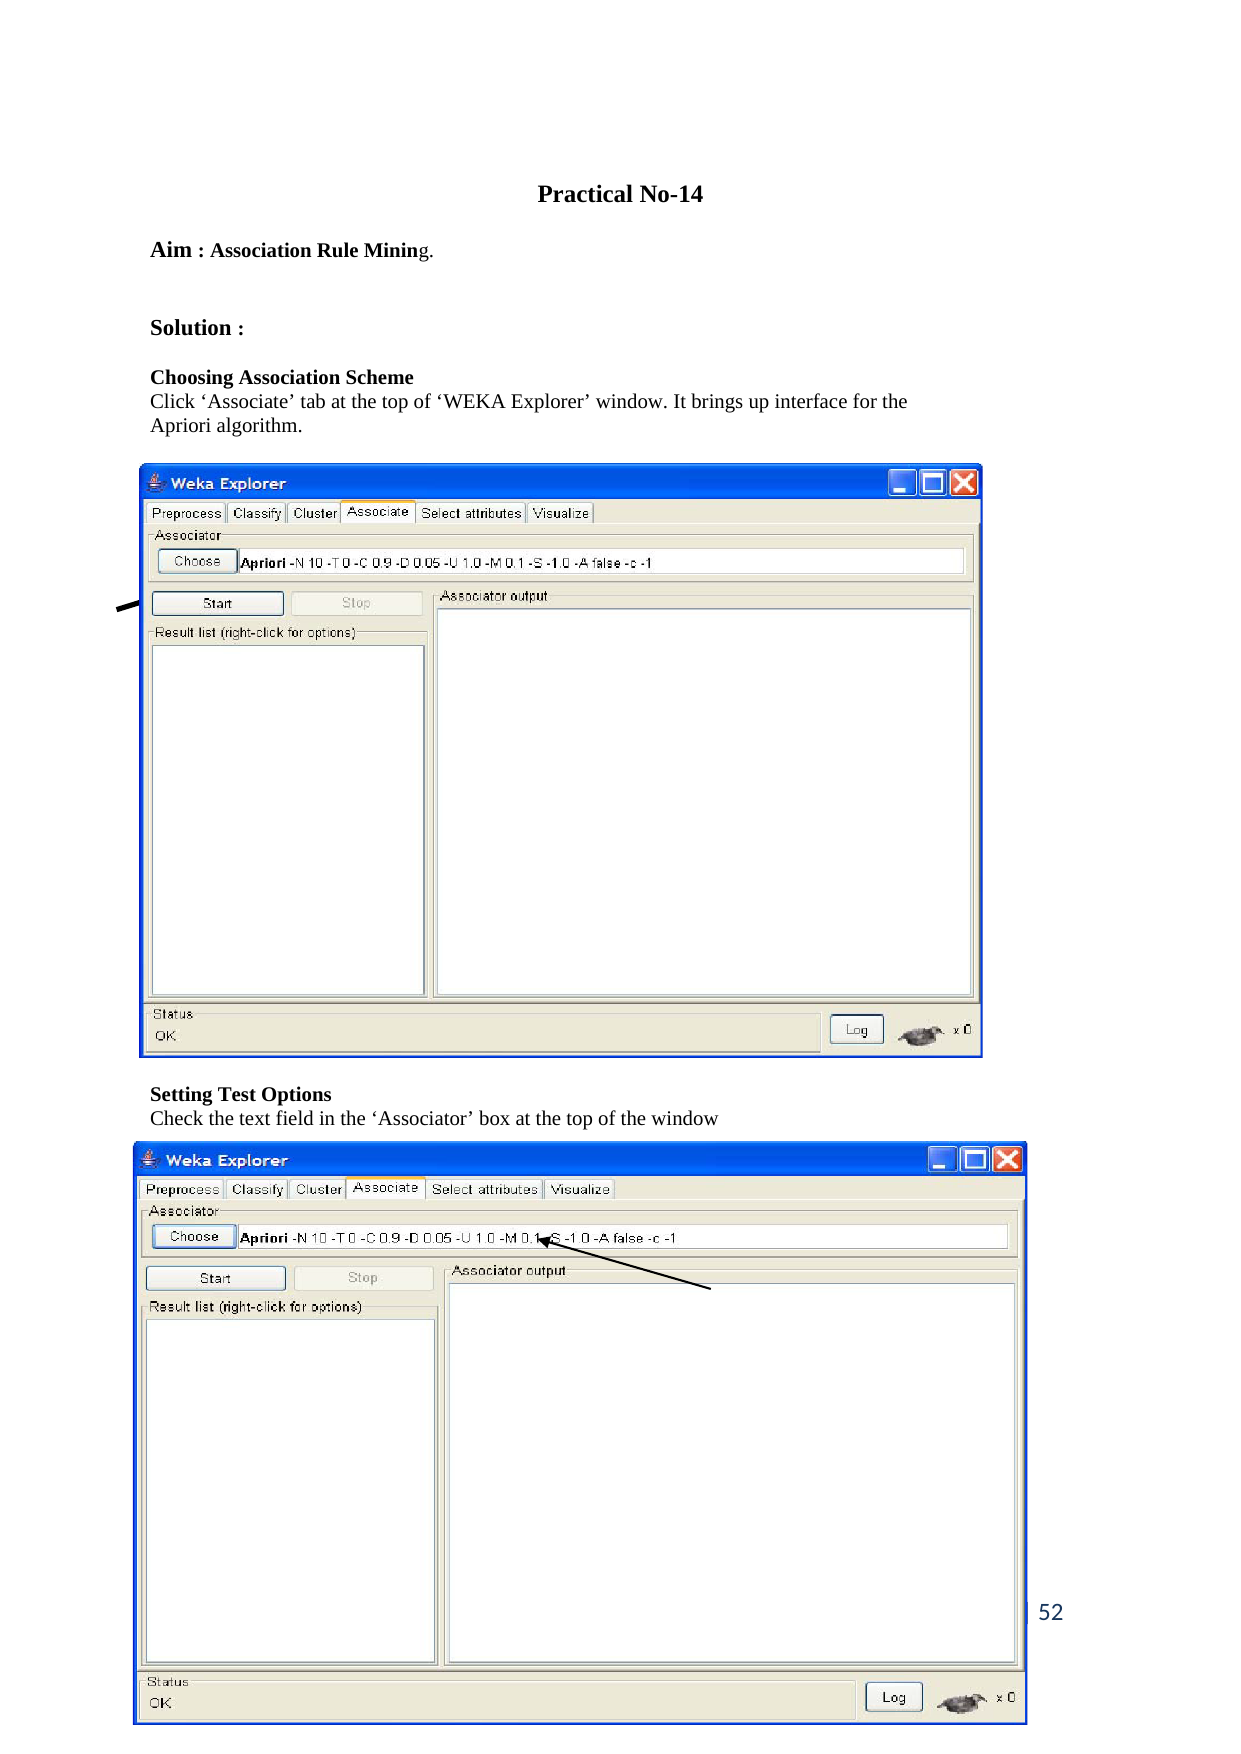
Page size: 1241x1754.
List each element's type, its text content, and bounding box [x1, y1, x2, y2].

picture [132, 1141, 1028, 1725]
text Practical No-14 [150, 179, 1090, 207]
picture [139, 463, 983, 1058]
text Choosing Association Scheme [150, 365, 1090, 389]
text Solution : [150, 314, 1090, 340]
text Apriori algorithm. [150, 413, 1090, 437]
text Setting Test Options [150, 1082, 1090, 1106]
text Aim : Association Rule Mining. [150, 236, 1090, 263]
text Check the text field in the ‘Associator’ box at the top of the window [150, 1106, 1090, 1130]
text Click ‘Associate’ tab at the top of ‘WEKA Explorer’ window. It brings up interface for the [150, 389, 1090, 413]
